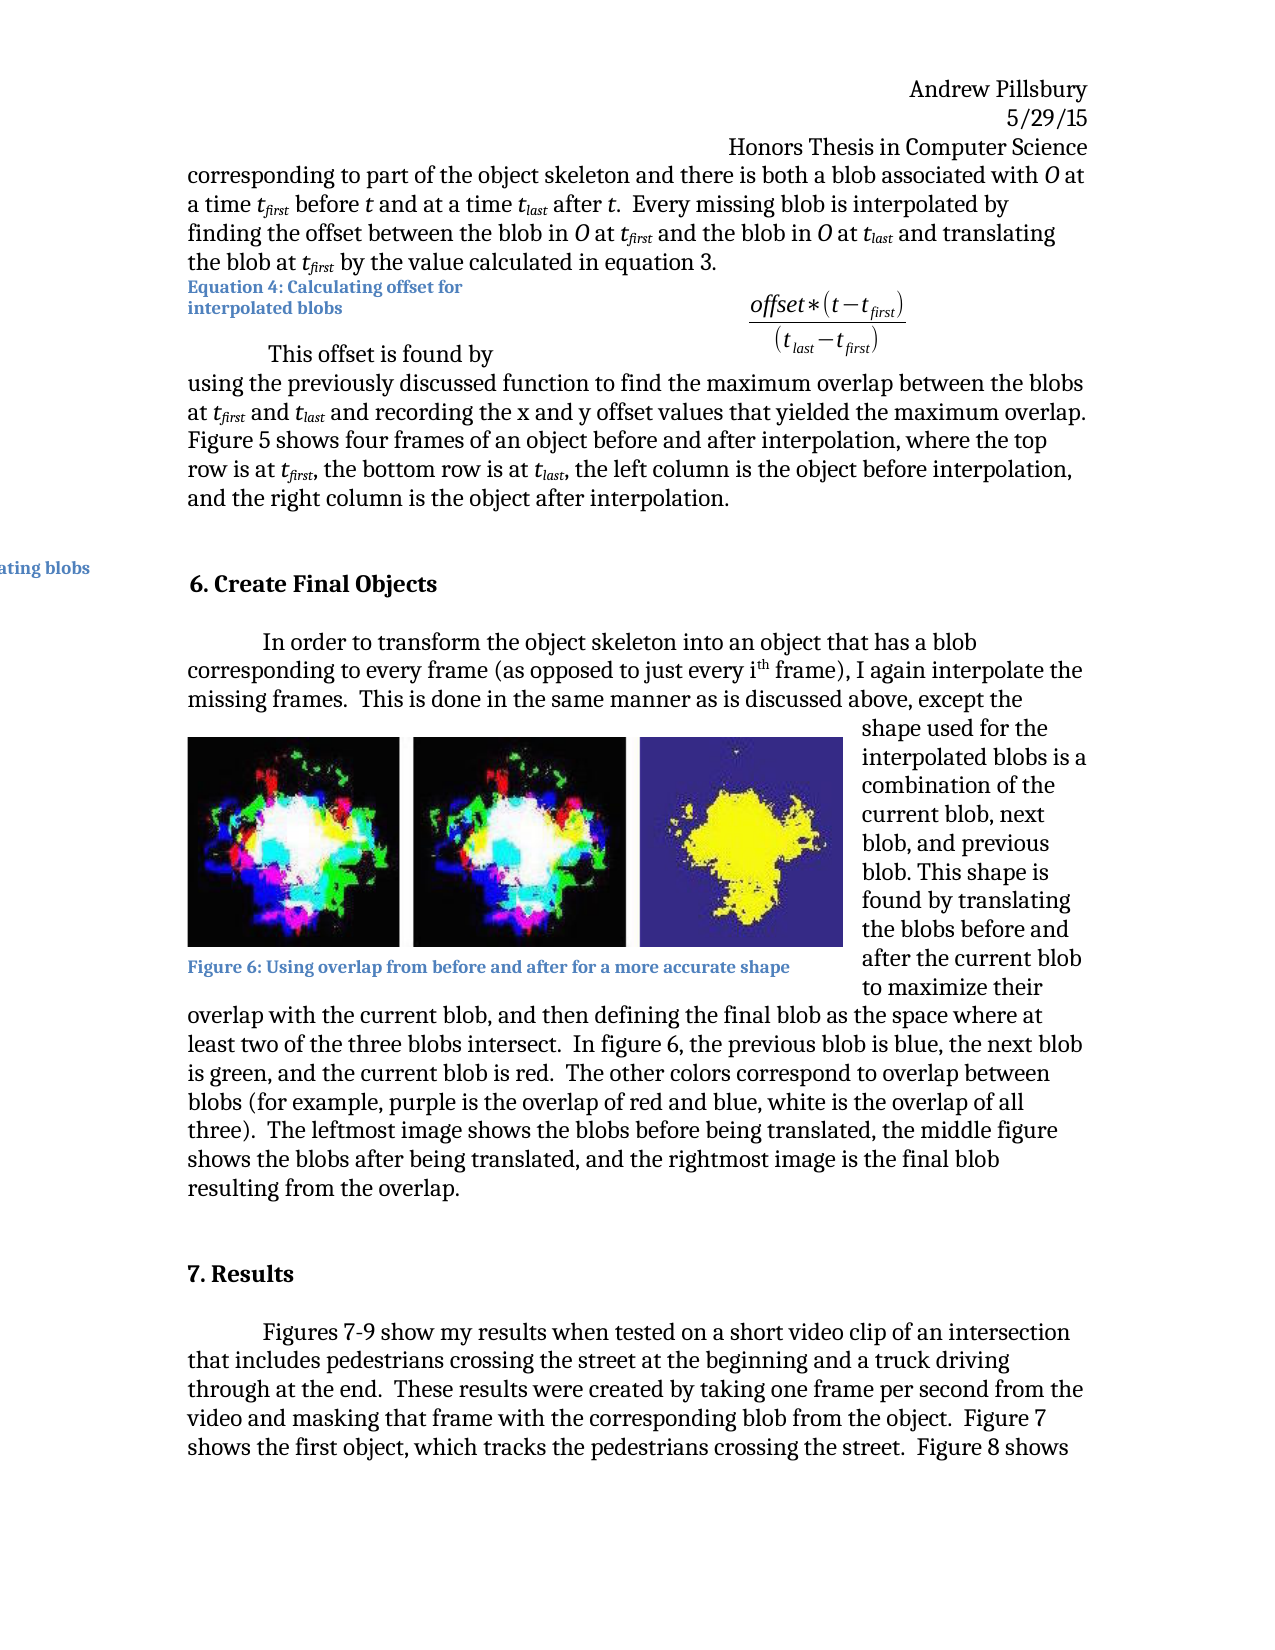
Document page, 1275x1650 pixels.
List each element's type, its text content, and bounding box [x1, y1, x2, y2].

picture [187, 737, 843, 947]
text 6. Create Final Objects [187, 570, 1087, 599]
text This offset is found by using the previously discussed function to find the maximum overlap between the blobs at tfirst and tlast and recording the x and y offset values that yielded the maximum overlap. Figure 5 shows four frames of an object before and after interpolation, where the top row is at tfirst, the bottom row is at tlast, the left column is the object before interpolation, and the right column is the object after interpolation. [187, 340, 1087, 513]
table_header [544, 289, 1110, 357]
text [187, 1318, 1087, 1461]
text 7. Results [187, 1260, 1087, 1289]
